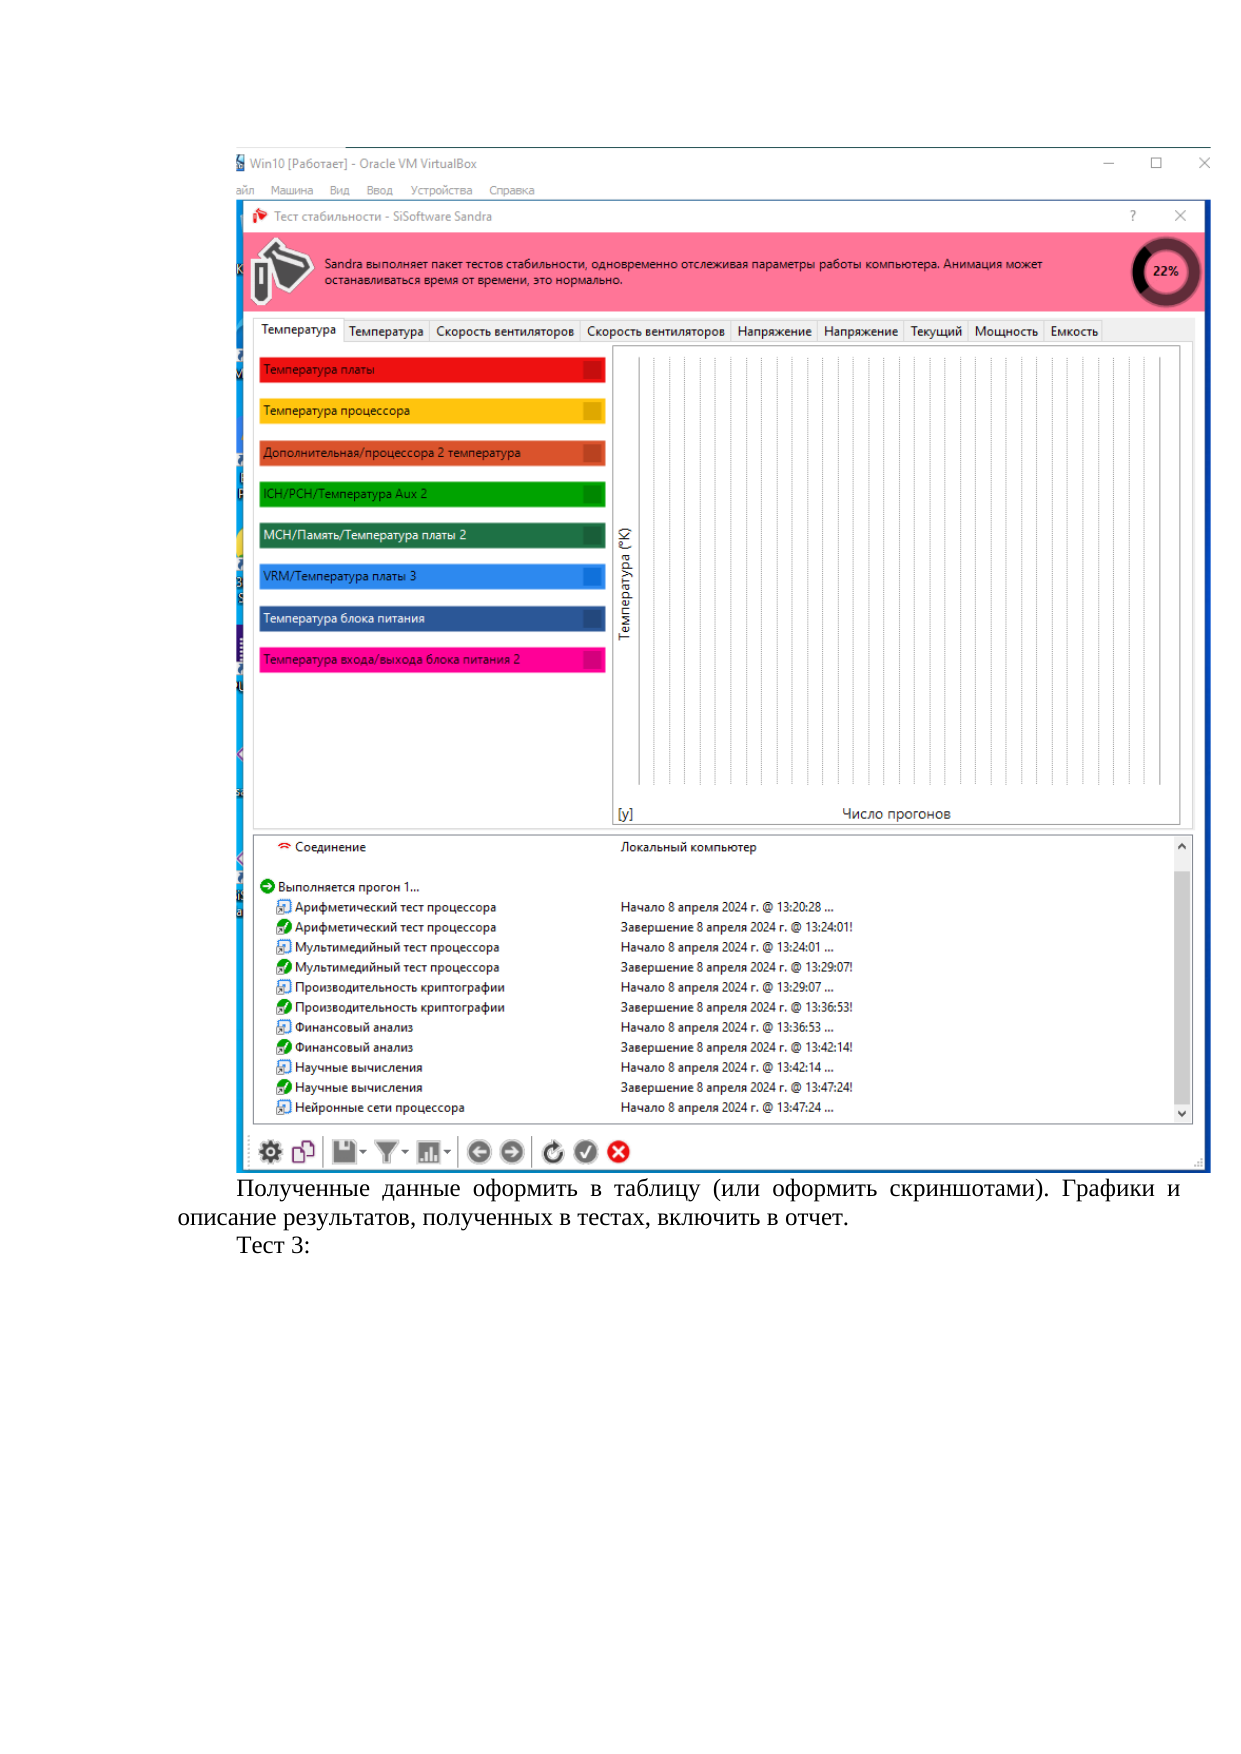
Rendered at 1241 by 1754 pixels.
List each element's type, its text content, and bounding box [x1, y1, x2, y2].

picture [236, 147, 1211, 1173]
text Тест 3: [177, 1230, 1181, 1259]
text Полученные данные оформить в таблицу (или оформить скриншотами). Графики и описание результатов, полученных в тестах, включить в отчет. [177, 1173, 1181, 1230]
